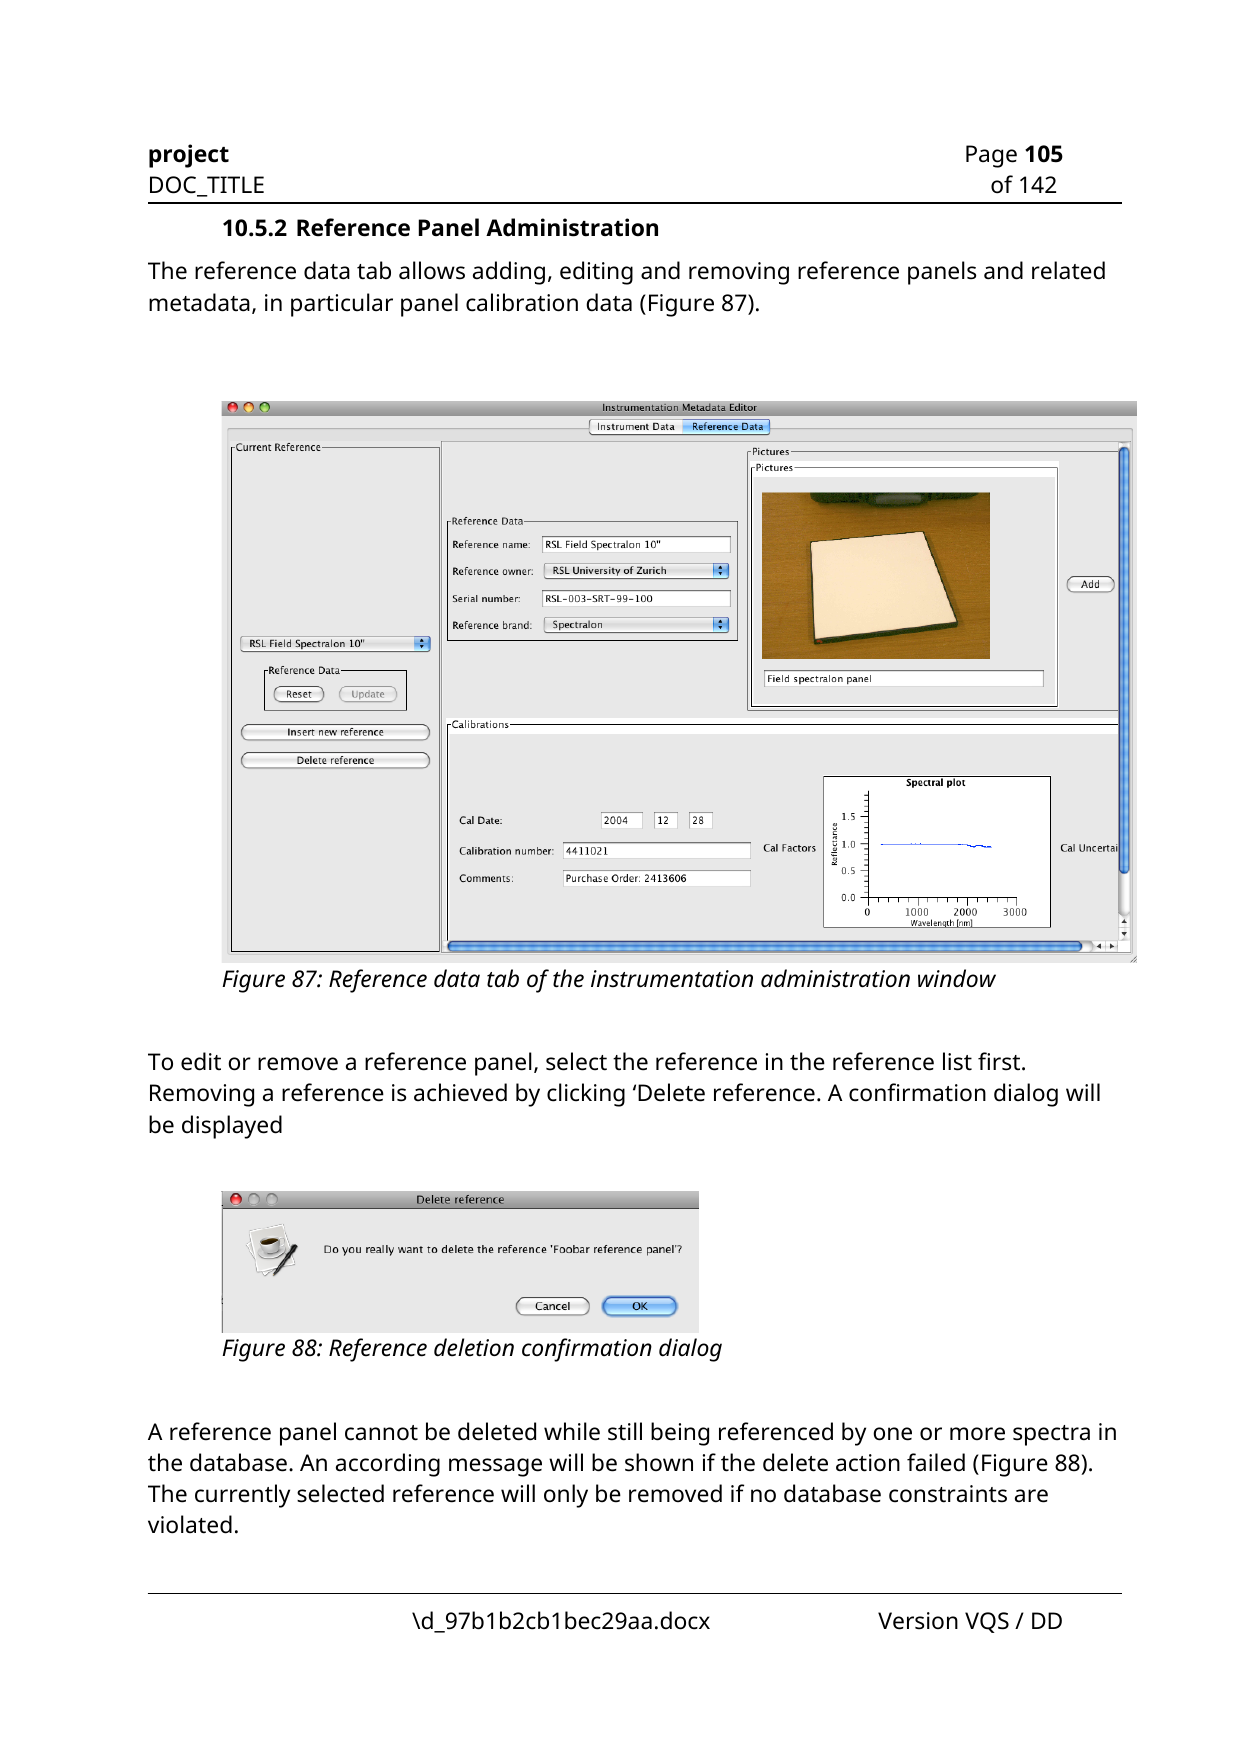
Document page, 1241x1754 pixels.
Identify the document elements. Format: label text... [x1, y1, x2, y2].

picture [221, 401, 1137, 963]
subtitle Reference Panel Administration [222, 211, 1122, 243]
picture [221, 1191, 699, 1333]
text Removing a reference is achieved by clicking ‘Delete reference. A confirmation dialog will be displayed [148, 1077, 1122, 1140]
text To edit or remove a reference panel, select the reference in the reference list first. [148, 1046, 1122, 1077]
